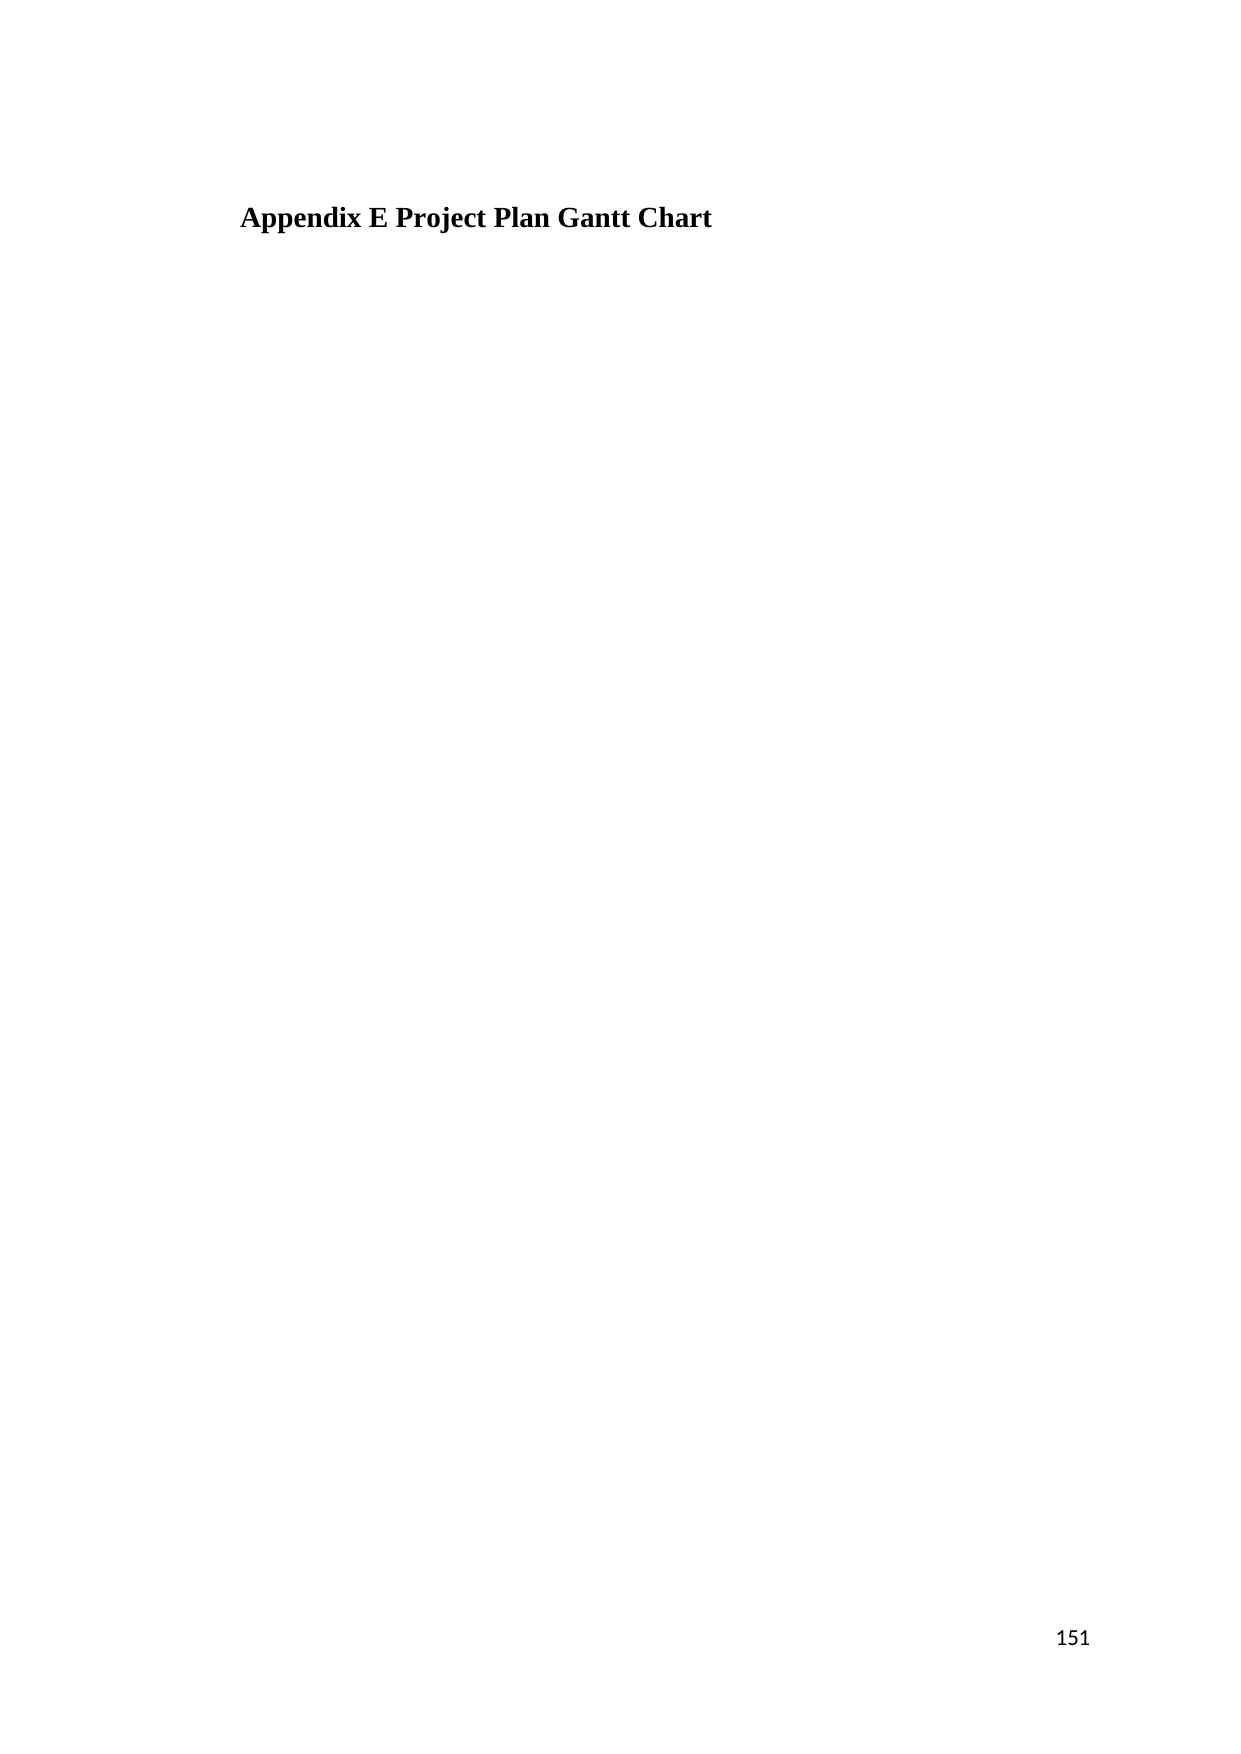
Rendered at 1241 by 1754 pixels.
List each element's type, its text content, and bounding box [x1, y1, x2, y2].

subtitle Appendix E Project Plan Gantt Chart [240, 200, 1090, 233]
